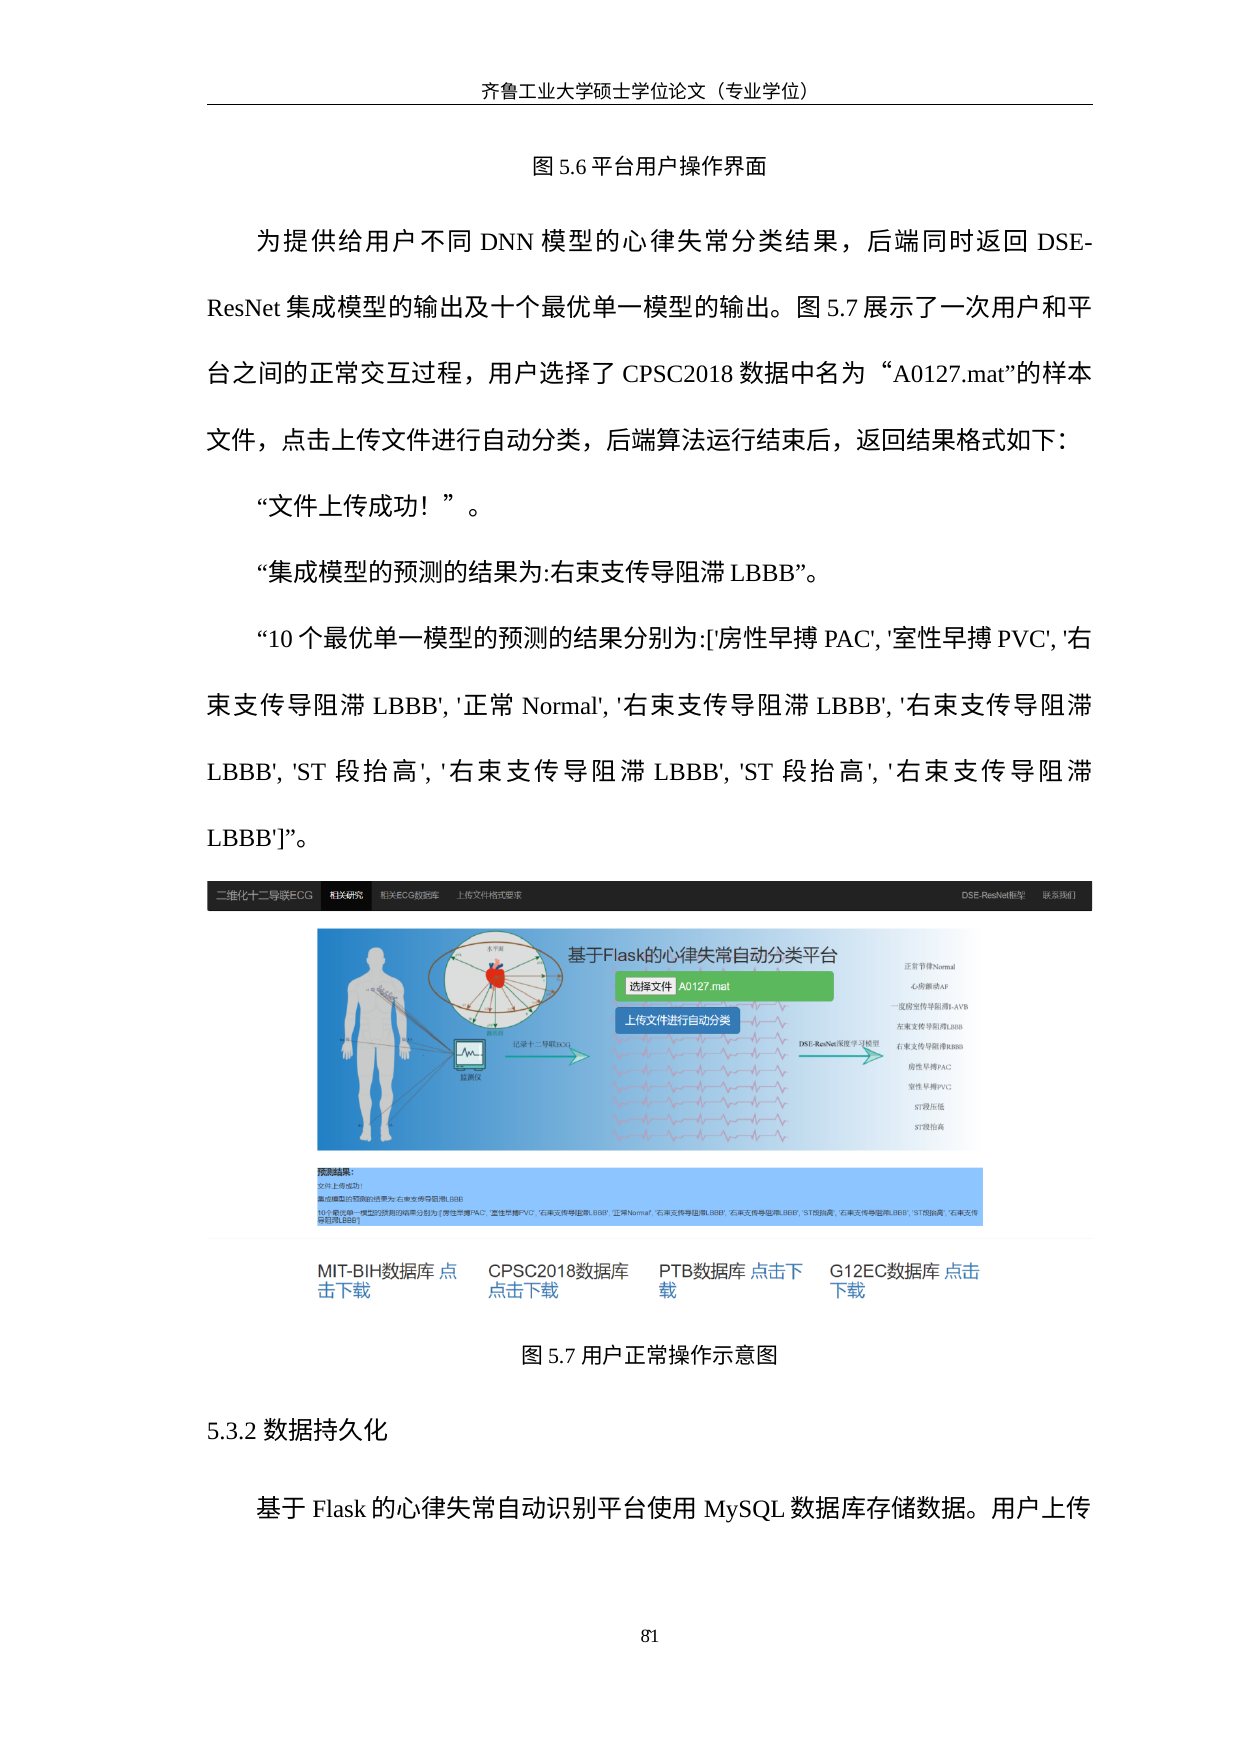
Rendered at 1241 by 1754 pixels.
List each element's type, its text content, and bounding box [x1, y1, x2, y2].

text 5.3.2 数据持久化 [207, 1395, 1093, 1461]
text 图5.7 用户正常操作示意图 [207, 1337, 1093, 1370]
text 图5.6 平台用户操作界面 [207, 148, 1093, 181]
text 为提供给用户不同DNN模型的心律失常分类结果，后端同时返回DSE-ResNet集成模型的输出及十个最优单一模型的输出。图5.7展示了一次用户和平台之间的正常交互过程，用户选择了CPSC2018数据中名为“A0127.mat”的样本文件，点击上传文件进行自动分类，后端算法运行结束后，返回结果格式如下： [207, 206, 1093, 471]
text “集成模型的预测的结果为:右束支传导阻滞LBBB”。 [207, 538, 1093, 604]
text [207, 1474, 1093, 1540]
text “文件上传成功！”。 [207, 471, 1093, 538]
picture [207, 881, 1093, 1301]
text “10个最优单一模型的预测的结果分别为:['房性早搏PAC', '室性早搏PVC', '右束支传导阻滞LBBB', '正常Normal', '右束支传导阻滞LBBB', '右束支传导阻滞LBBB', 'ST段抬高', '右束支传导阻滞LBBB', 'ST段抬高', '右束支传导阻滞LBBB']”。 [207, 604, 1093, 869]
